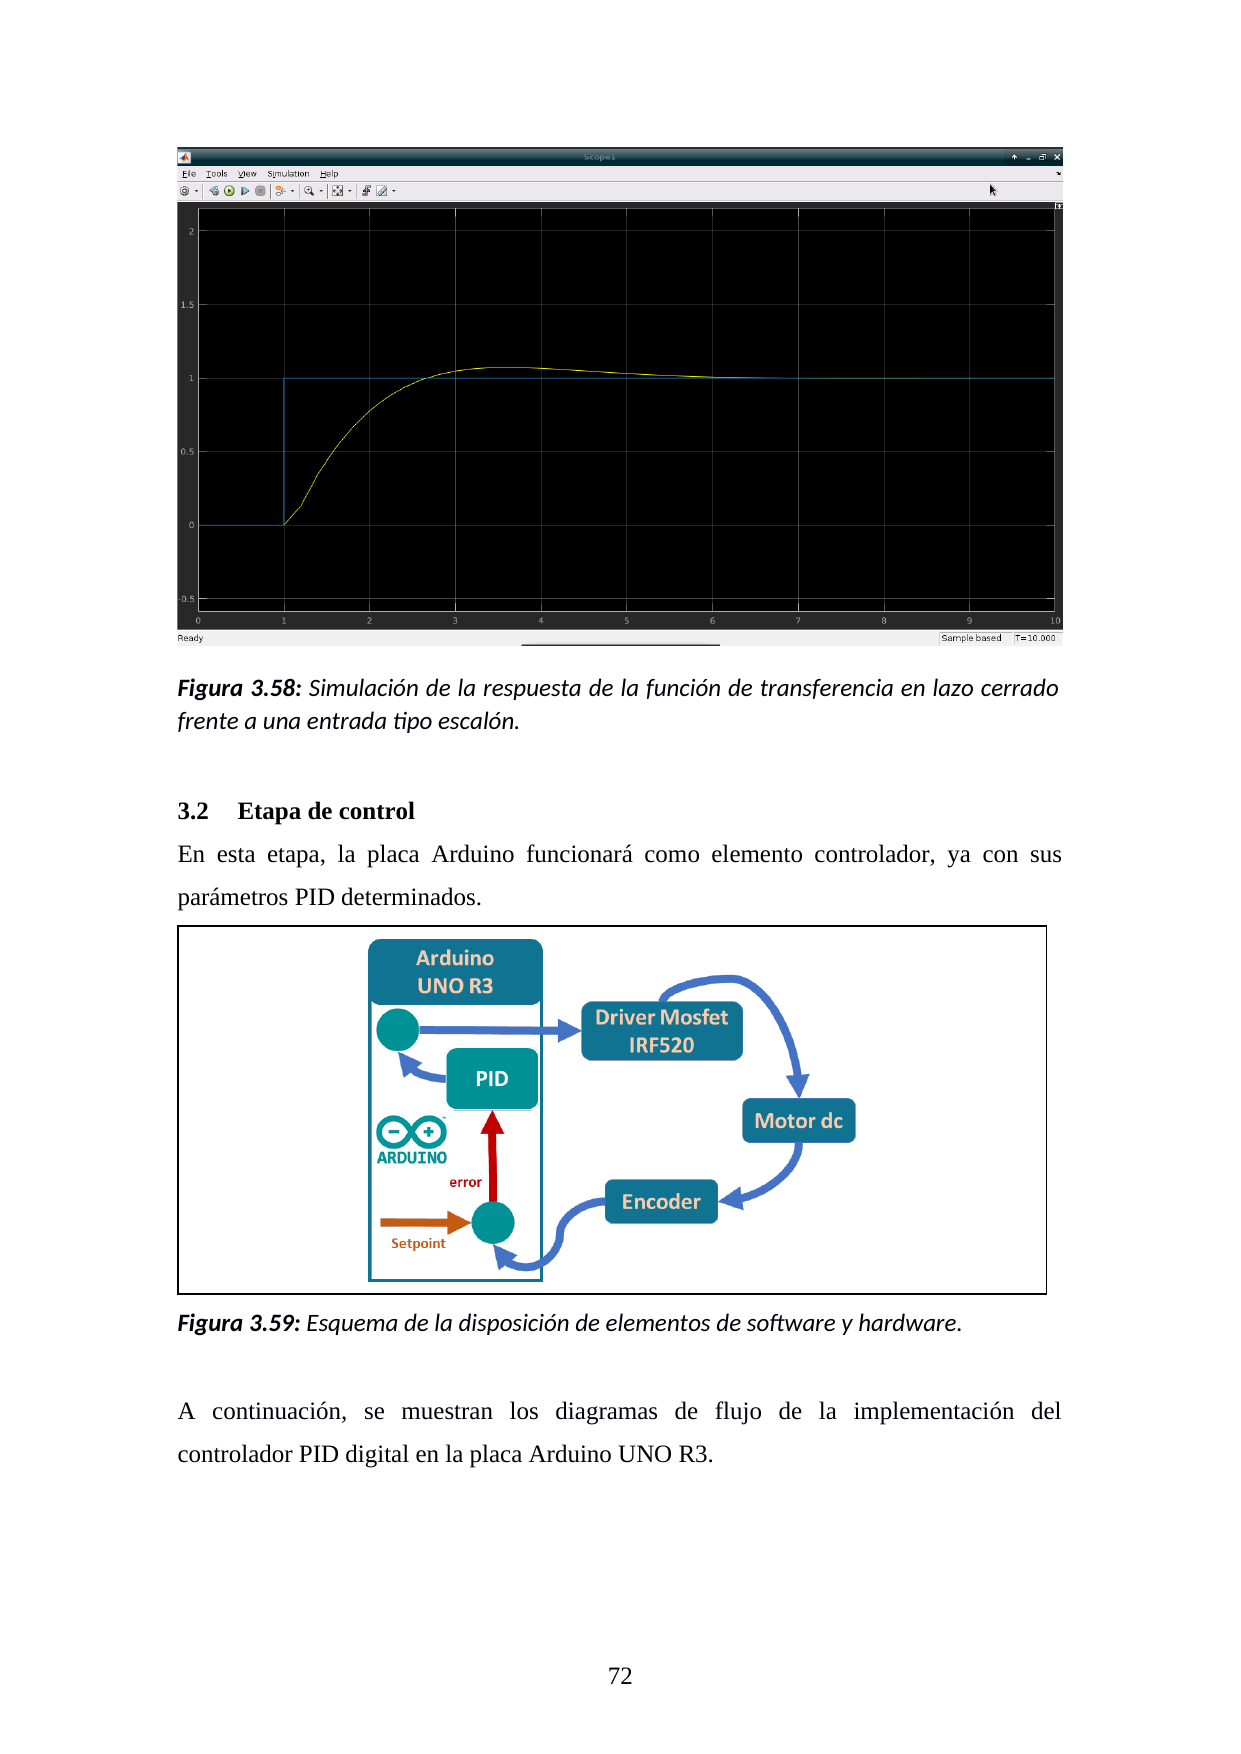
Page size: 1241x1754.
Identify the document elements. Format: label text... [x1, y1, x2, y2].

picture [368, 935, 857, 1282]
text A continuación, se muestran los diagramas de flujo de la implementación del controlador PID digital en la placa Arduino UNO R3. [177, 1396, 1063, 1468]
picture [177, 167, 1063, 646]
picture [177, 147, 1063, 164]
text En esta etapa, la placa Arduino funcionará como elemento controlador, ya con sus parámetros PID determinados. [177, 839, 1063, 911]
subtitle Etapa de control [177, 796, 1063, 824]
